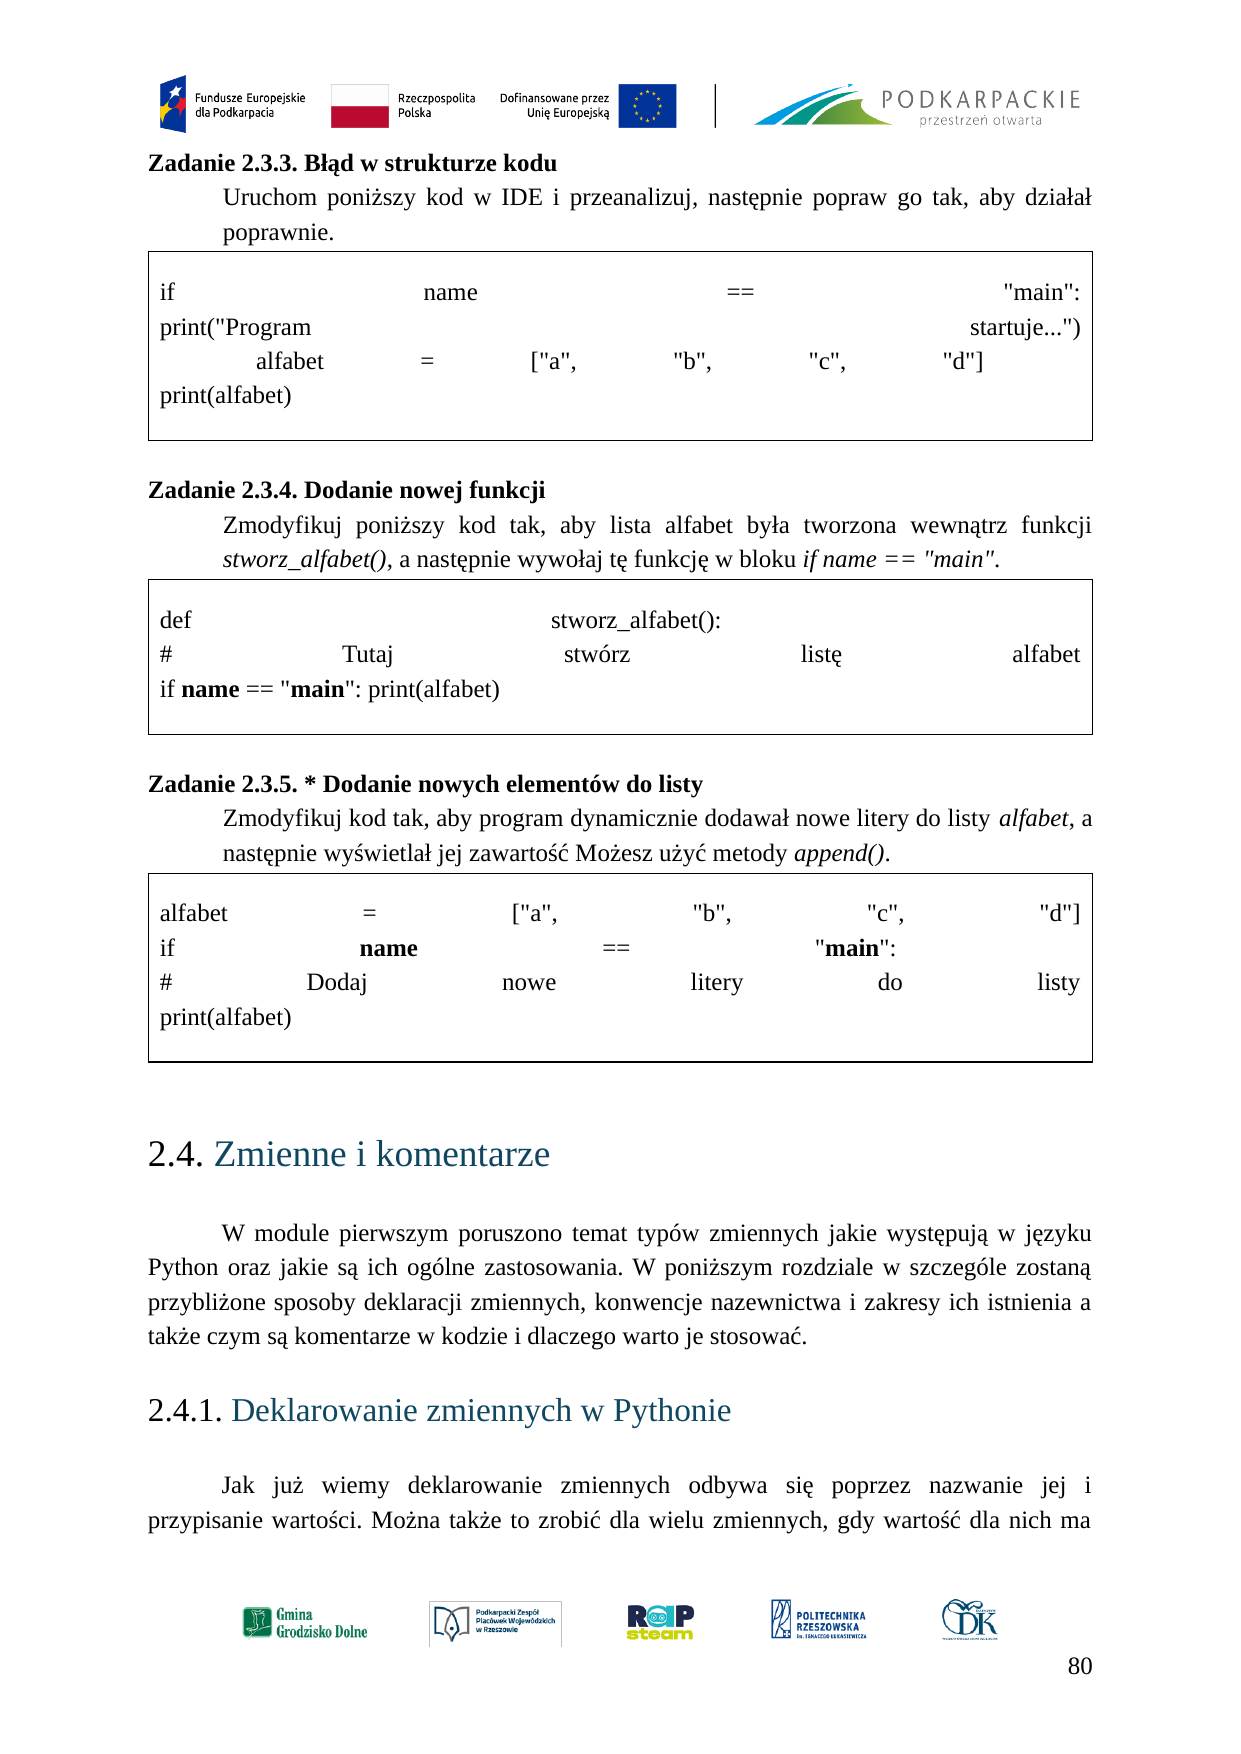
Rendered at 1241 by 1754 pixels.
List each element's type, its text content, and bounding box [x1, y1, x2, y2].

table_header if name == "main": print("Program startuje...") alfabet = ["a", "b", "c", "d"] print(alfabet) [149, 252, 1092, 440]
picture [242, 1585, 998, 1652]
text Zadanie 2.3.5. * Dodanie nowych elementów do listy [148, 769, 1092, 798]
text Zadanie 2.3.4. Dodanie nowej funkcji [148, 476, 1092, 504]
picture [147, 60, 1093, 148]
text W module pierwszym poruszono temat typów zmiennych jakie występują w języku Python oraz jakie są ich ogólne zastosowania. W poniższym rozdziale w szczególe zostaną przybliżone sposoby deklaracji zmiennych, konwencje nazewnictwa i zakresy ich istnienia a także czym są komentarze w kodzie i dlaczego warto je stosować. [148, 1218, 1092, 1350]
text Zadanie 2.3.3. Błąd w strukturze kodu [148, 148, 1092, 176]
table_header alfabet = ["a", "b", "c", "d"] if name == "main": # Dodaj nowe litery do listy print(alfabet) [149, 874, 1092, 1061]
subtitle Zmienne i komentarze [148, 1131, 1092, 1174]
subtitle Deklarowanie zmiennych w Pythonie [148, 1390, 1092, 1428]
table_header def stworz_alfabet(): # Tutaj stwórz listę alfabet if name == "main": print(alfabet) [149, 580, 1092, 733]
list Zmodyfikuj kod tak, aby program dynamicznie dodawał nowe litery do listy alfabet, a następnie wyświetlał jej zawartość Możesz użyć metody append(). [223, 803, 1092, 867]
list Uruchom poniższy kod w IDE i przeanalizuj, następnie popraw go tak, aby działał poprawnie. [223, 182, 1092, 245]
list Zmodyfikuj poniższy kod tak, aby lista alfabet była tworzona wewnątrz funkcji stworz_alfabet(), a następnie wywołaj tę funkcję w bloku if name == "main". [223, 510, 1092, 573]
